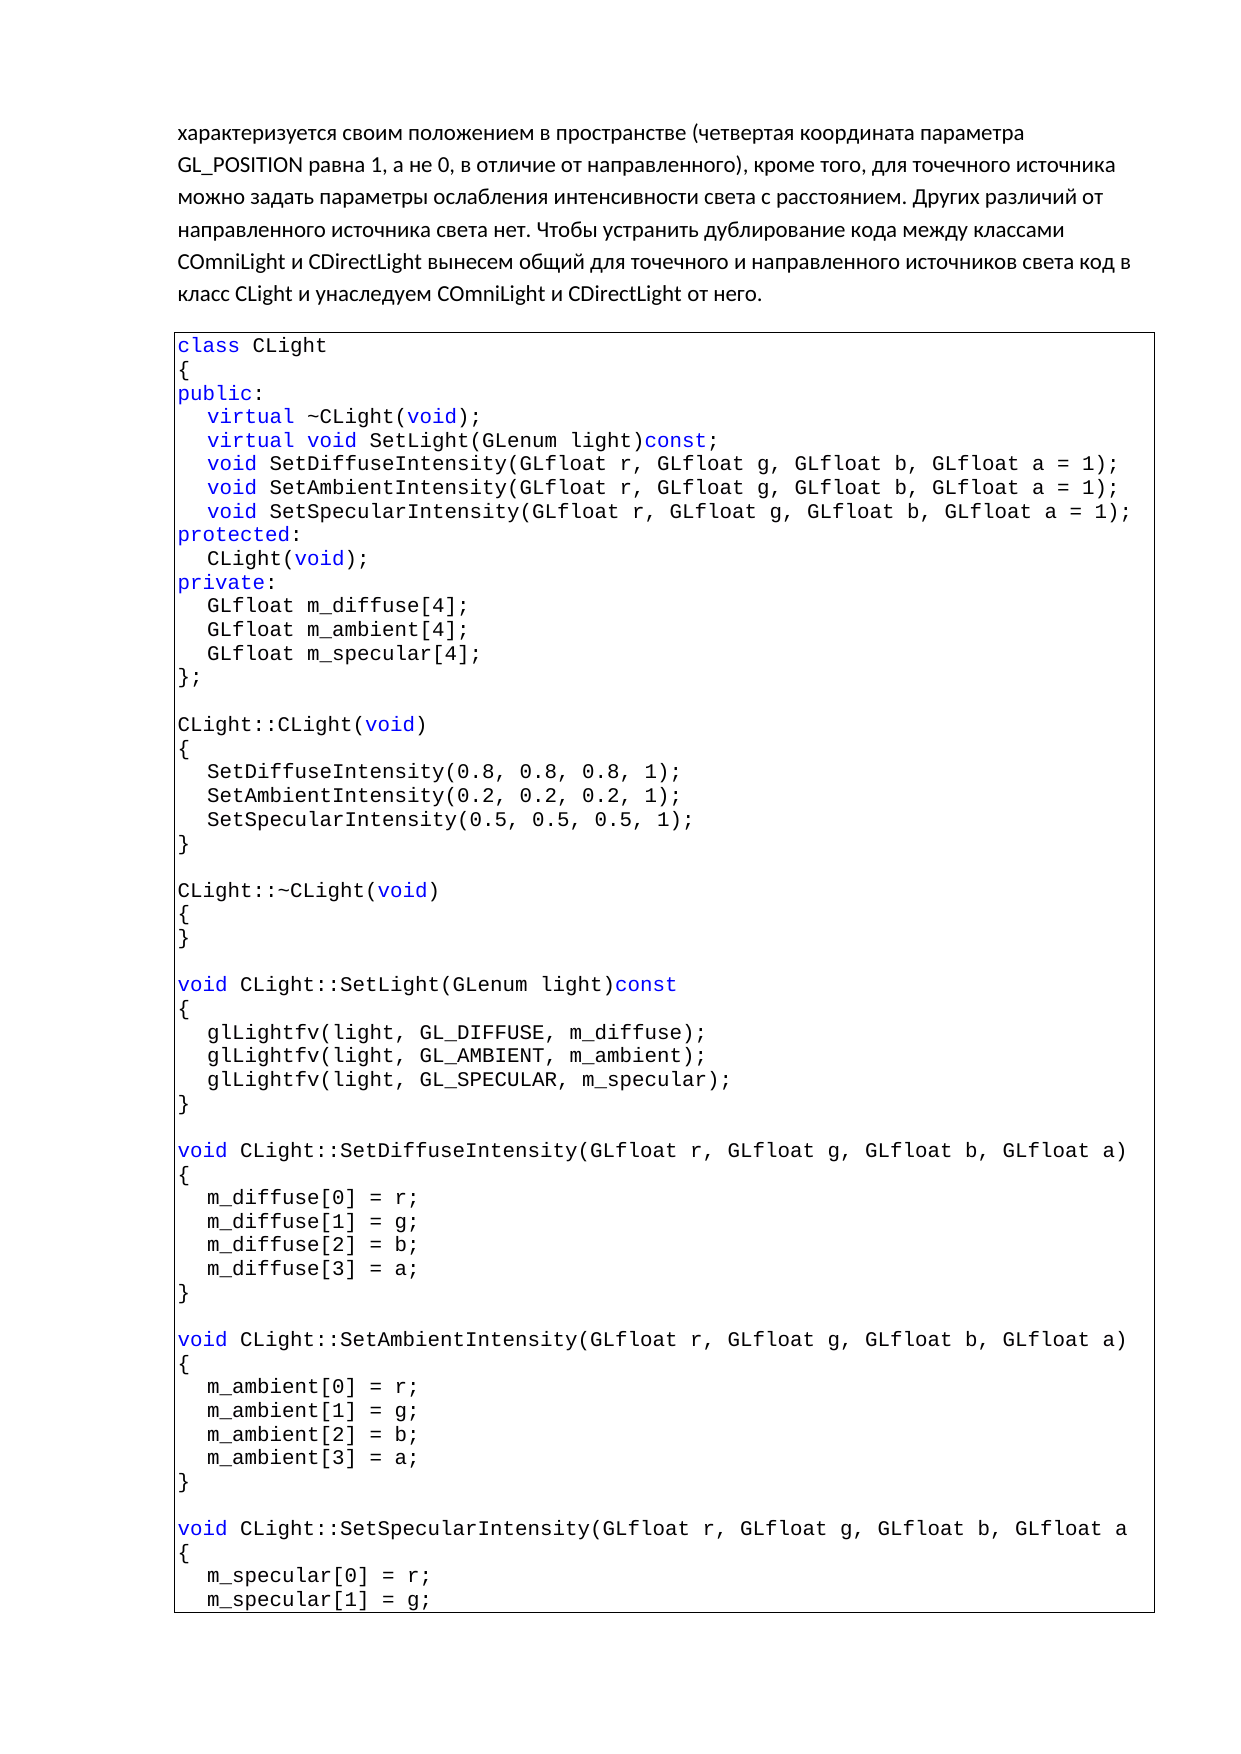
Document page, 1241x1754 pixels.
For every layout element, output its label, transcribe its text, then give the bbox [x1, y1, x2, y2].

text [177, 118, 1152, 307]
text { [177, 998, 1152, 1022]
text }; [177, 666, 1152, 690]
text { [177, 738, 1152, 762]
text public: [177, 382, 1152, 406]
text glLightfv(light, GL_SPECULAR, m_specular); [177, 1069, 1152, 1093]
text m_ambient[3] = a; [177, 1447, 1152, 1471]
text } [177, 832, 1152, 856]
text m_ambient[1] = g; [177, 1400, 1152, 1424]
text GLfloat m_ambient[4]; [177, 619, 1152, 643]
text GLfloat m_diffuse[4]; [177, 595, 1152, 619]
text m_ambient[0] = r; [177, 1376, 1152, 1400]
text { [177, 1542, 1152, 1566]
text SetAmbientIntensity(0.2, 0.2, 0.2, 1); [177, 785, 1152, 809]
text { [177, 359, 1152, 382]
text void SetSpecularIntensity(GLfloat r, GLfloat g, GLfloat b, GLfloat a = 1); [177, 501, 1152, 524]
text m_diffuse[2] = b; [177, 1234, 1152, 1258]
text m_specular[1] = g; [177, 1589, 1152, 1612]
text void CLight::SetDiffuseIntensity(GLfloat r, GLfloat g, GLfloat b, GLfloat a) [177, 1140, 1152, 1163]
text private: [177, 572, 1152, 595]
text { [177, 1163, 1152, 1187]
text } [177, 927, 1152, 951]
text glLightfv(light, GL_DIFFUSE, m_diffuse); [177, 1022, 1152, 1045]
text m_diffuse[1] = g; [177, 1211, 1152, 1234]
text virtual void SetLight(GLenum light)const; [177, 430, 1152, 453]
text } [177, 1093, 1152, 1116]
text } [177, 1282, 1152, 1305]
text void CLight::SetLight(GLenum light)const [177, 974, 1152, 998]
text CLight(void); [177, 548, 1152, 572]
text m_diffuse[0] = r; [177, 1187, 1152, 1211]
text protected: [177, 524, 1152, 548]
text class CLight [175, 333, 1154, 359]
text void SetAmbientIntensity(GLfloat r, GLfloat g, GLfloat b, GLfloat a = 1); [177, 477, 1152, 501]
text SetDiffuseIntensity(0.8, 0.8, 0.8, 1); [177, 762, 1152, 785]
text virtual ~CLight(void); [177, 406, 1152, 430]
text glLightfv(light, GL_AMBIENT, m_ambient); [177, 1045, 1152, 1069]
text CLight::CLight(void) [175, 711, 1154, 738]
text { [177, 1353, 1152, 1376]
text CLight::~CLight(void) [177, 880, 1152, 903]
text m_diffuse[3] = a; [177, 1258, 1152, 1282]
text } [177, 1471, 1152, 1494]
text { [177, 903, 1152, 927]
text void CLight::SetAmbientIntensity(GLfloat r, GLfloat g, GLfloat b, GLfloat a) [177, 1329, 1152, 1353]
text m_ambient[2] = b; [177, 1424, 1152, 1447]
text GLfloat m_specular[4]; [177, 643, 1152, 666]
text SetSpecularIntensity(0.5, 0.5, 0.5, 1); [177, 809, 1152, 832]
text m_specular[0] = r; [177, 1566, 1152, 1589]
text void CLight::SetSpecularIntensity(GLfloat r, GLfloat g, GLfloat b, GLfloat a [177, 1518, 1152, 1542]
text void SetDiffuseIntensity(GLfloat r, GLfloat g, GLfloat b, GLfloat a = 1); [177, 453, 1152, 477]
